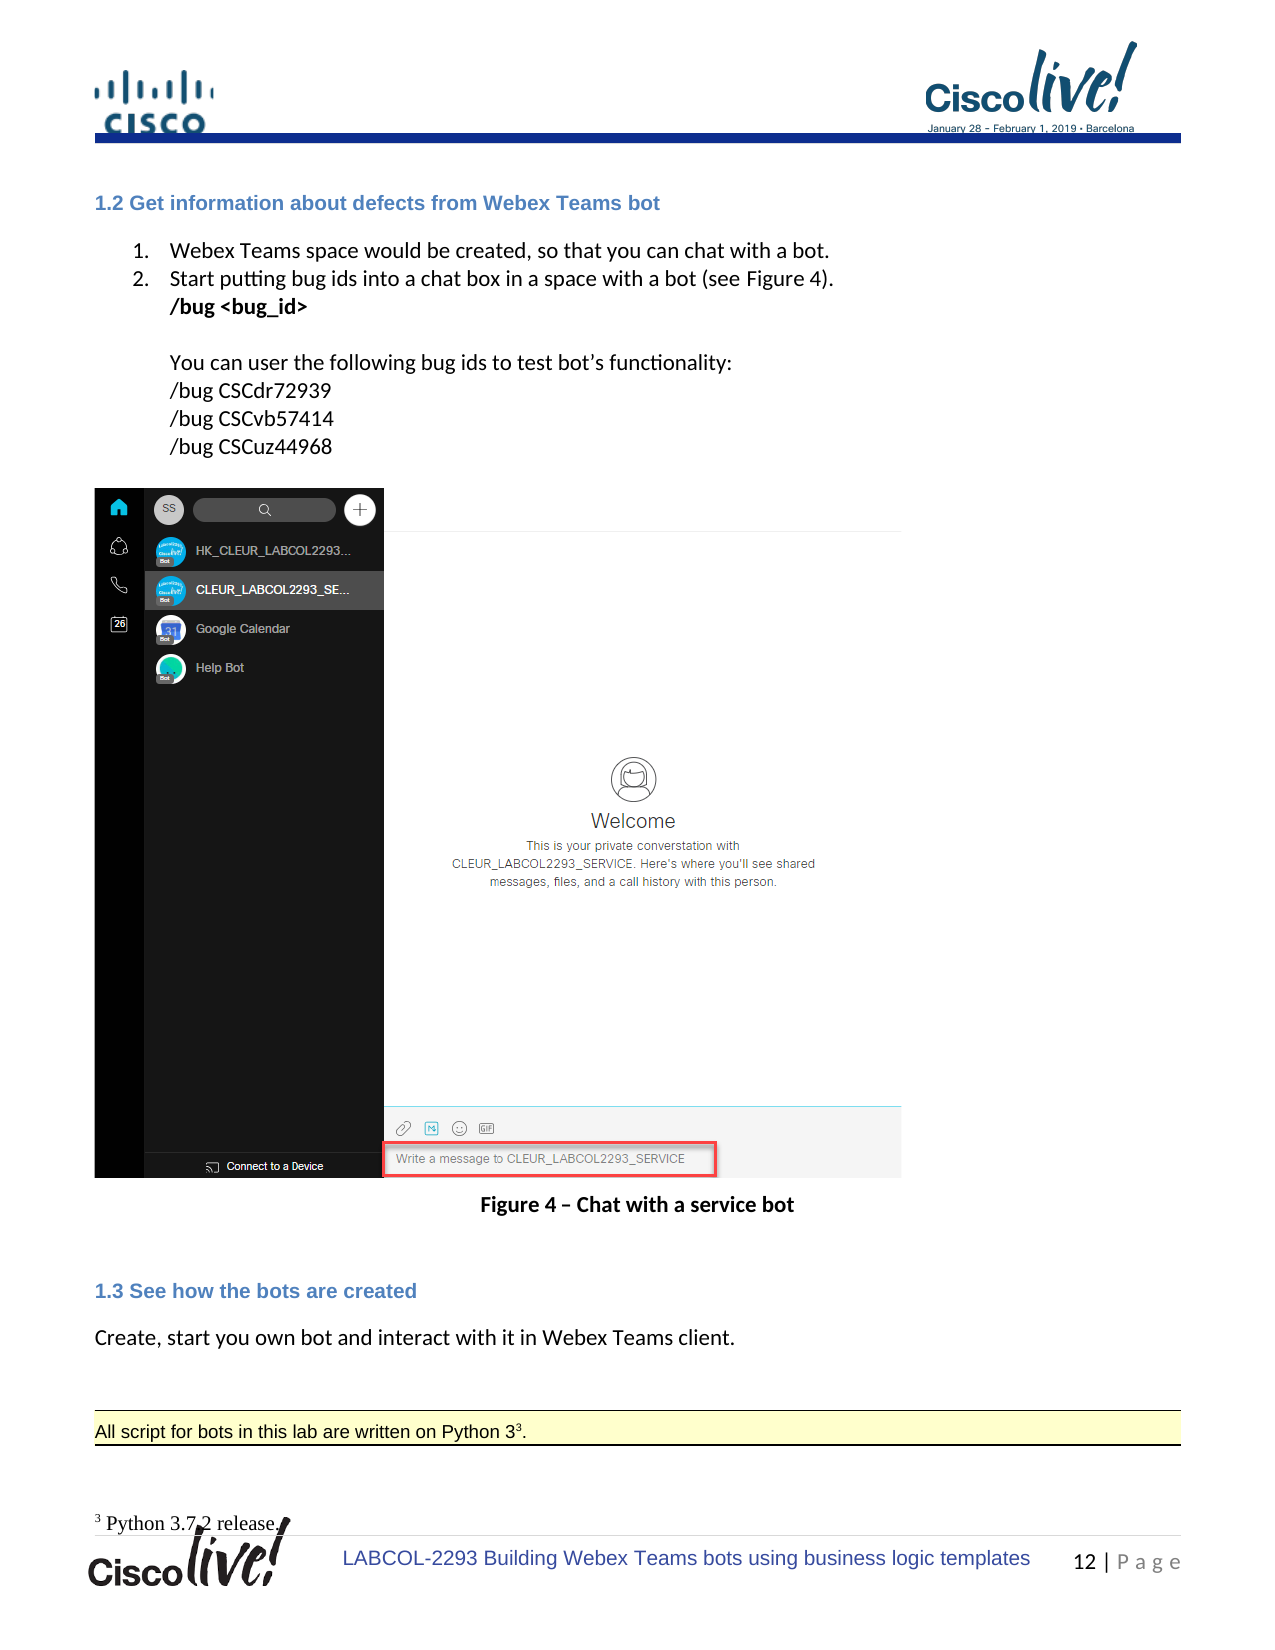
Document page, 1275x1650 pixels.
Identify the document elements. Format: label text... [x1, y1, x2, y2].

text /bug CSCvb57414 [169, 404, 1181, 432]
list Webex Teams space would be created, so that you can chat with a bot. [132, 236, 1181, 264]
picture [94, 488, 902, 1178]
text 1.2 Get information about defects from Webex Teams bot [94, 186, 1181, 215]
text You can user the following bug ids to test bot’s functionality: [169, 348, 1181, 376]
text /bug <bug_id> [169, 292, 1181, 320]
picture [88, 1517, 291, 1588]
text Figure 4 ̶ Chat with a service bot [94, 1191, 1181, 1218]
text Create, start you own bot and interact with it in Webex Teams client. [94, 1323, 1181, 1351]
list Start putting bug ids into a chat box in a space with a bot (see Figure 4). [132, 264, 1181, 292]
text 1.3 See how the bots are created [94, 1273, 1181, 1303]
text All script for bots in this lab are written on Python 3. [94, 1411, 1181, 1446]
text /bug CSCuz44968 [169, 432, 1181, 460]
text /bug CSCdr72939 [169, 376, 1181, 404]
